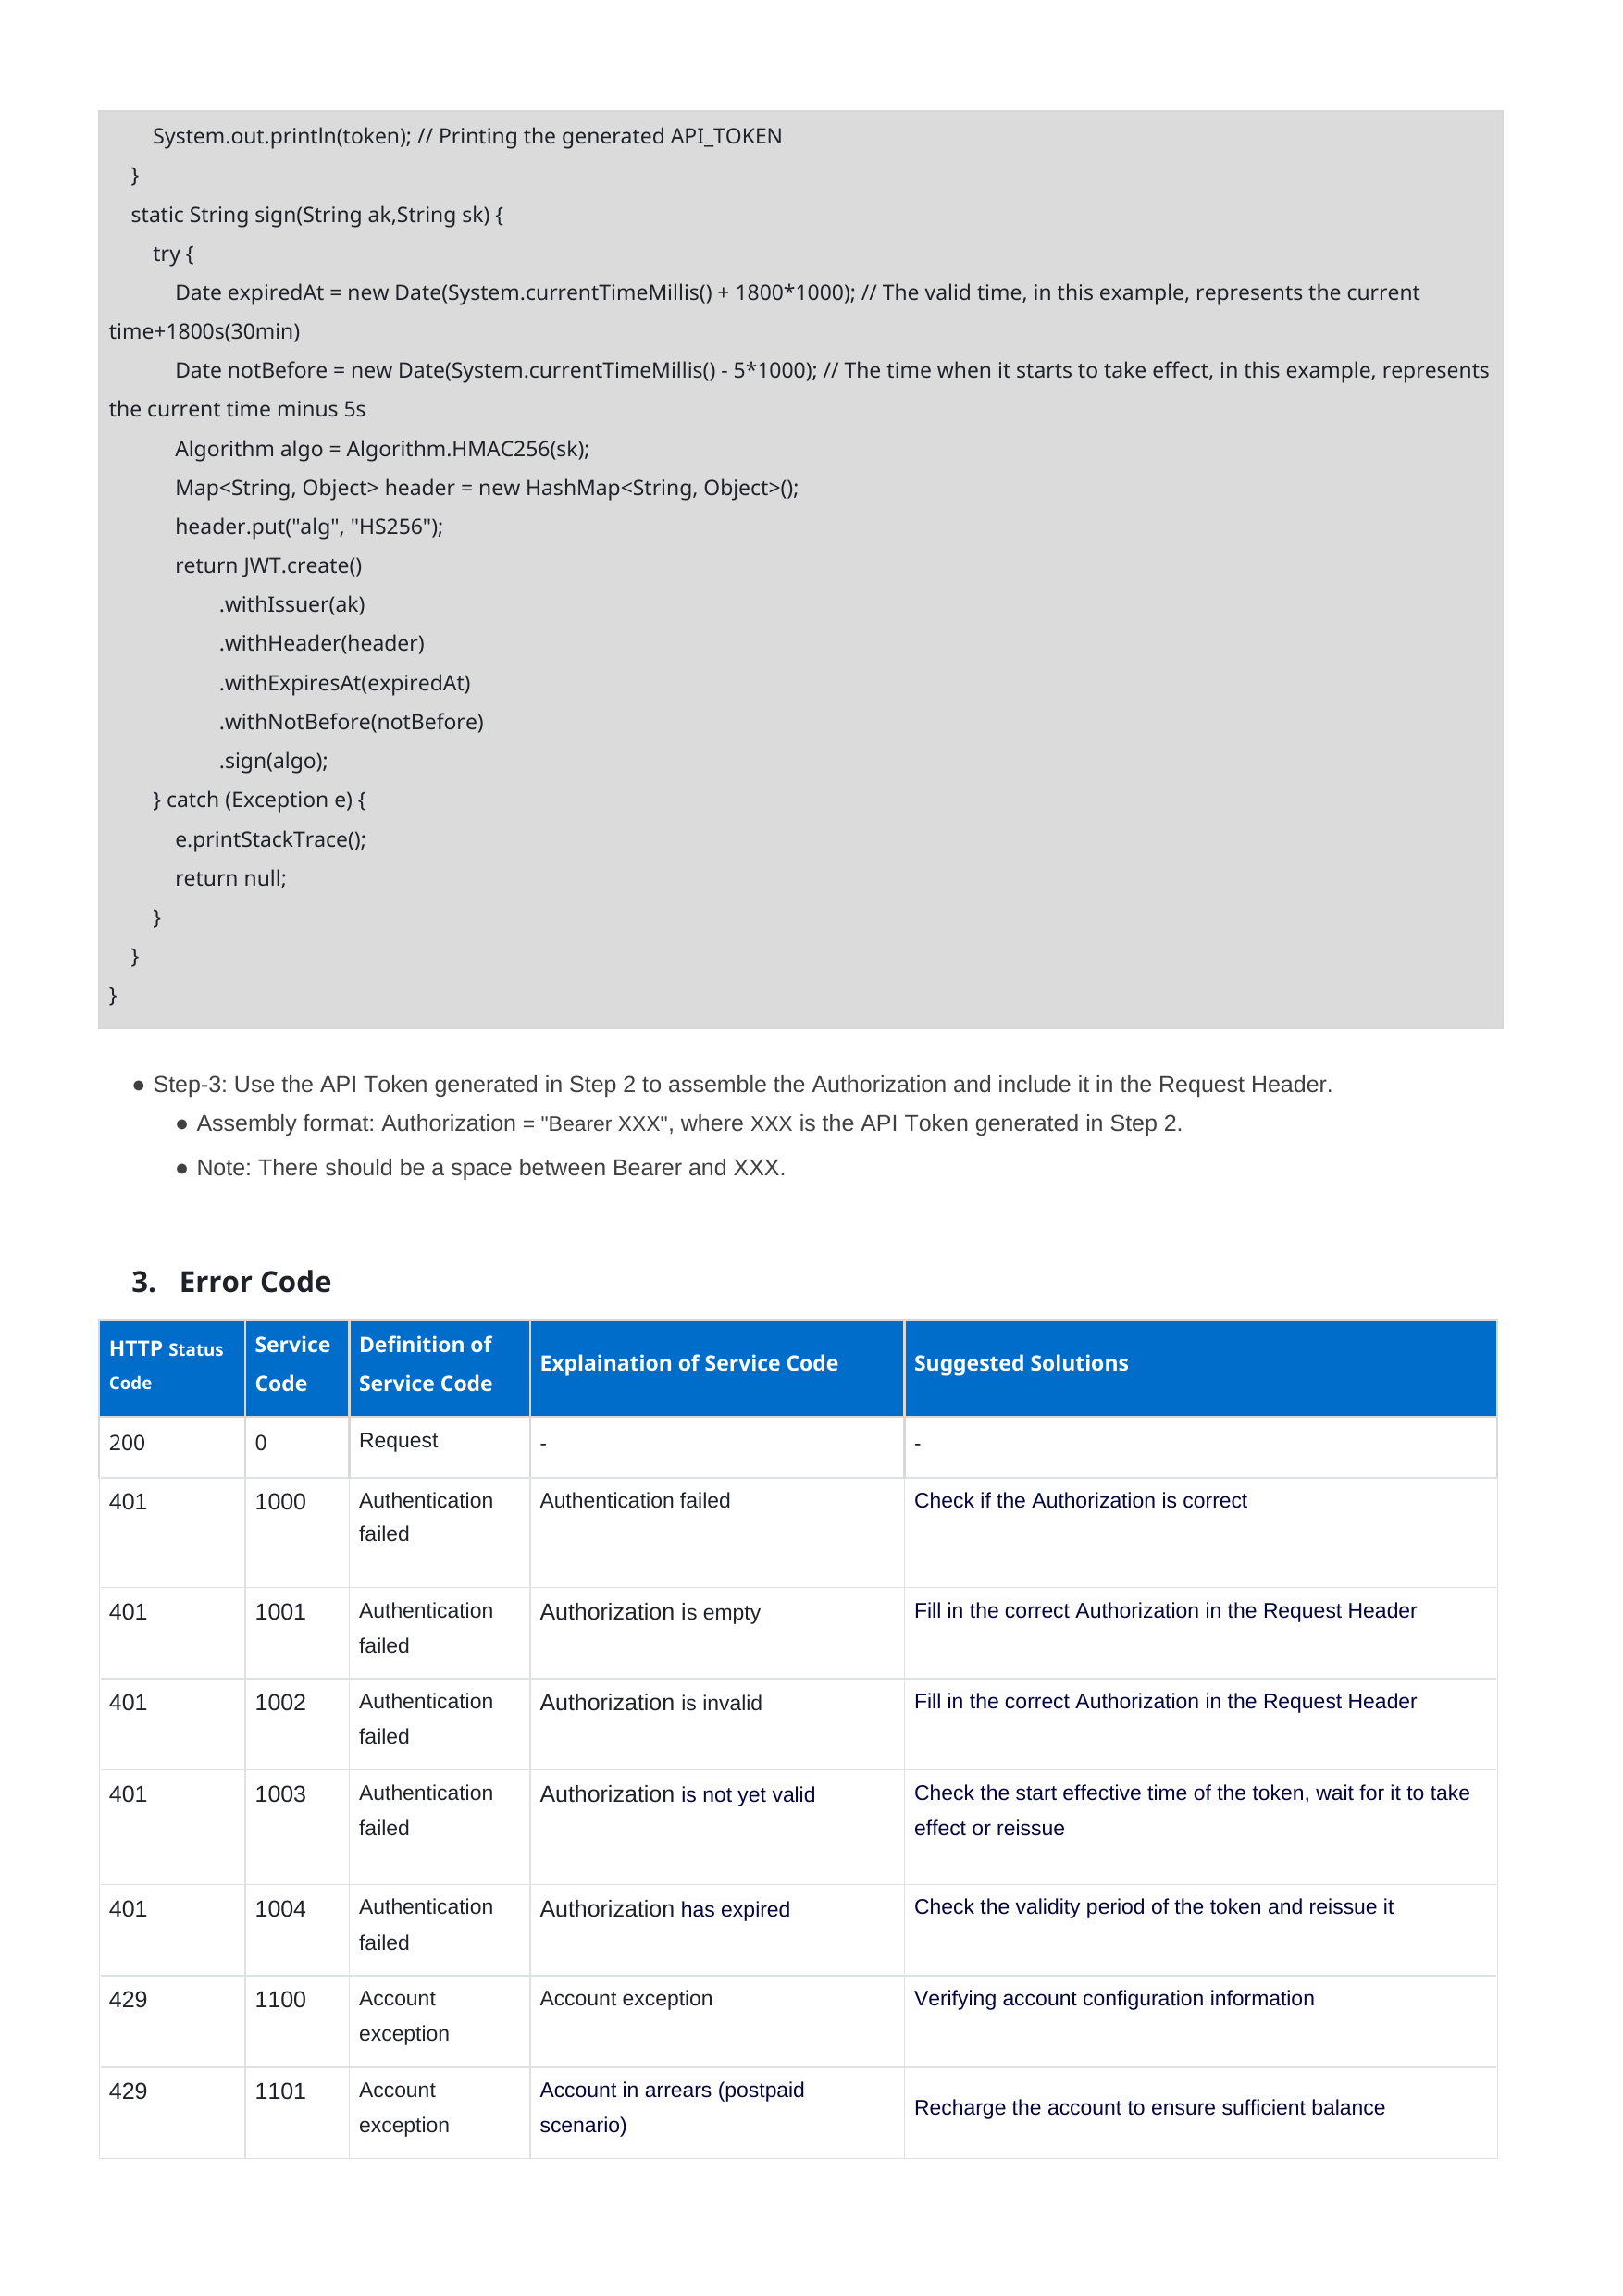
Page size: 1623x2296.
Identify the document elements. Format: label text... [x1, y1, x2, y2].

table_cell 1000 [246, 1479, 349, 1586]
table_cell 1003 [246, 1770, 349, 1884]
table_cell Check the start effective time of the token, wait for it to take effect or reissue [905, 1769, 1497, 1884]
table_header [100, 112, 1502, 1027]
table_cell Authorization has expired [531, 1885, 904, 1975]
table_cell 1004 [246, 1885, 349, 1975]
table_cell Request [351, 1418, 529, 1477]
table_cell Authentication failed [350, 1588, 529, 1678]
table_cell Check if the Authorization is correct [905, 1479, 1497, 1586]
table_cell 1101 [246, 2068, 349, 2157]
table_cell 401 [100, 1679, 244, 1769]
list Step-3: Use the API Token generated in Step 2 to assemble the Authorization and include it in the Request Header. [131, 1071, 1513, 1098]
list Note: There should be a space between Bearer and XXX. [175, 1154, 1513, 1181]
table_cell Authentication failed [531, 1479, 904, 1586]
table_header Suggested Solutions [906, 1321, 1496, 1416]
table_cell Account in arrears (postpaid scenario) [531, 2068, 904, 2157]
table_cell 1001 [246, 1588, 349, 1678]
table_cell Authorization is empty [531, 1588, 904, 1678]
table_cell Account exception [350, 1977, 529, 2066]
table_cell Authentication failed [350, 1680, 529, 1769]
table_cell Recharge the account to ensure sufficient balance [905, 2066, 1497, 2157]
table_header Service Code [246, 1321, 348, 1416]
table_header Definition of Service Code [351, 1321, 529, 1416]
table_cell 401 [100, 1478, 244, 1586]
table_cell Authentication failed [350, 1479, 529, 1586]
table_cell 0 [246, 1418, 348, 1477]
list Assembly format: Authorization = "Bearer XXX", where XXX is the API Token generated in Step 2. [175, 1110, 1513, 1136]
table_header HTTP Status Code [100, 1321, 244, 1416]
table_cell 401 [100, 1770, 244, 1884]
table_cell Account exception [350, 2068, 529, 2157]
table_cell 200 [100, 1418, 244, 1477]
table_cell Authentication failed [350, 1885, 529, 1975]
table_cell - [531, 1418, 903, 1477]
table_cell Authentication failed [350, 1770, 529, 1884]
table_cell 401 [100, 1588, 244, 1678]
table_header Explaination of Service Code [531, 1321, 903, 1416]
table_cell 1100 [246, 1977, 349, 2066]
table_cell Verifying account configuration information [905, 1975, 1497, 2066]
table_cell Authorization is not yet valid [531, 1770, 904, 1884]
table_cell Fill in the correct Authorization in the Request Header [905, 1678, 1497, 1769]
table_cell 401 [100, 1885, 244, 1975]
subtitle Error Code [131, 1261, 1513, 1301]
table_cell 429 [100, 2067, 244, 2157]
table_cell Check the validity period of the token and reissue it [905, 1884, 1497, 1975]
table_cell 429 [100, 1976, 244, 2066]
table_cell Authorization is invalid [531, 1680, 904, 1769]
table_cell 1002 [246, 1680, 349, 1769]
table_cell Fill in the correct Authorization in the Request Header [905, 1587, 1497, 1678]
table_cell Account exception [531, 1977, 904, 2066]
table_cell - [906, 1418, 1496, 1477]
